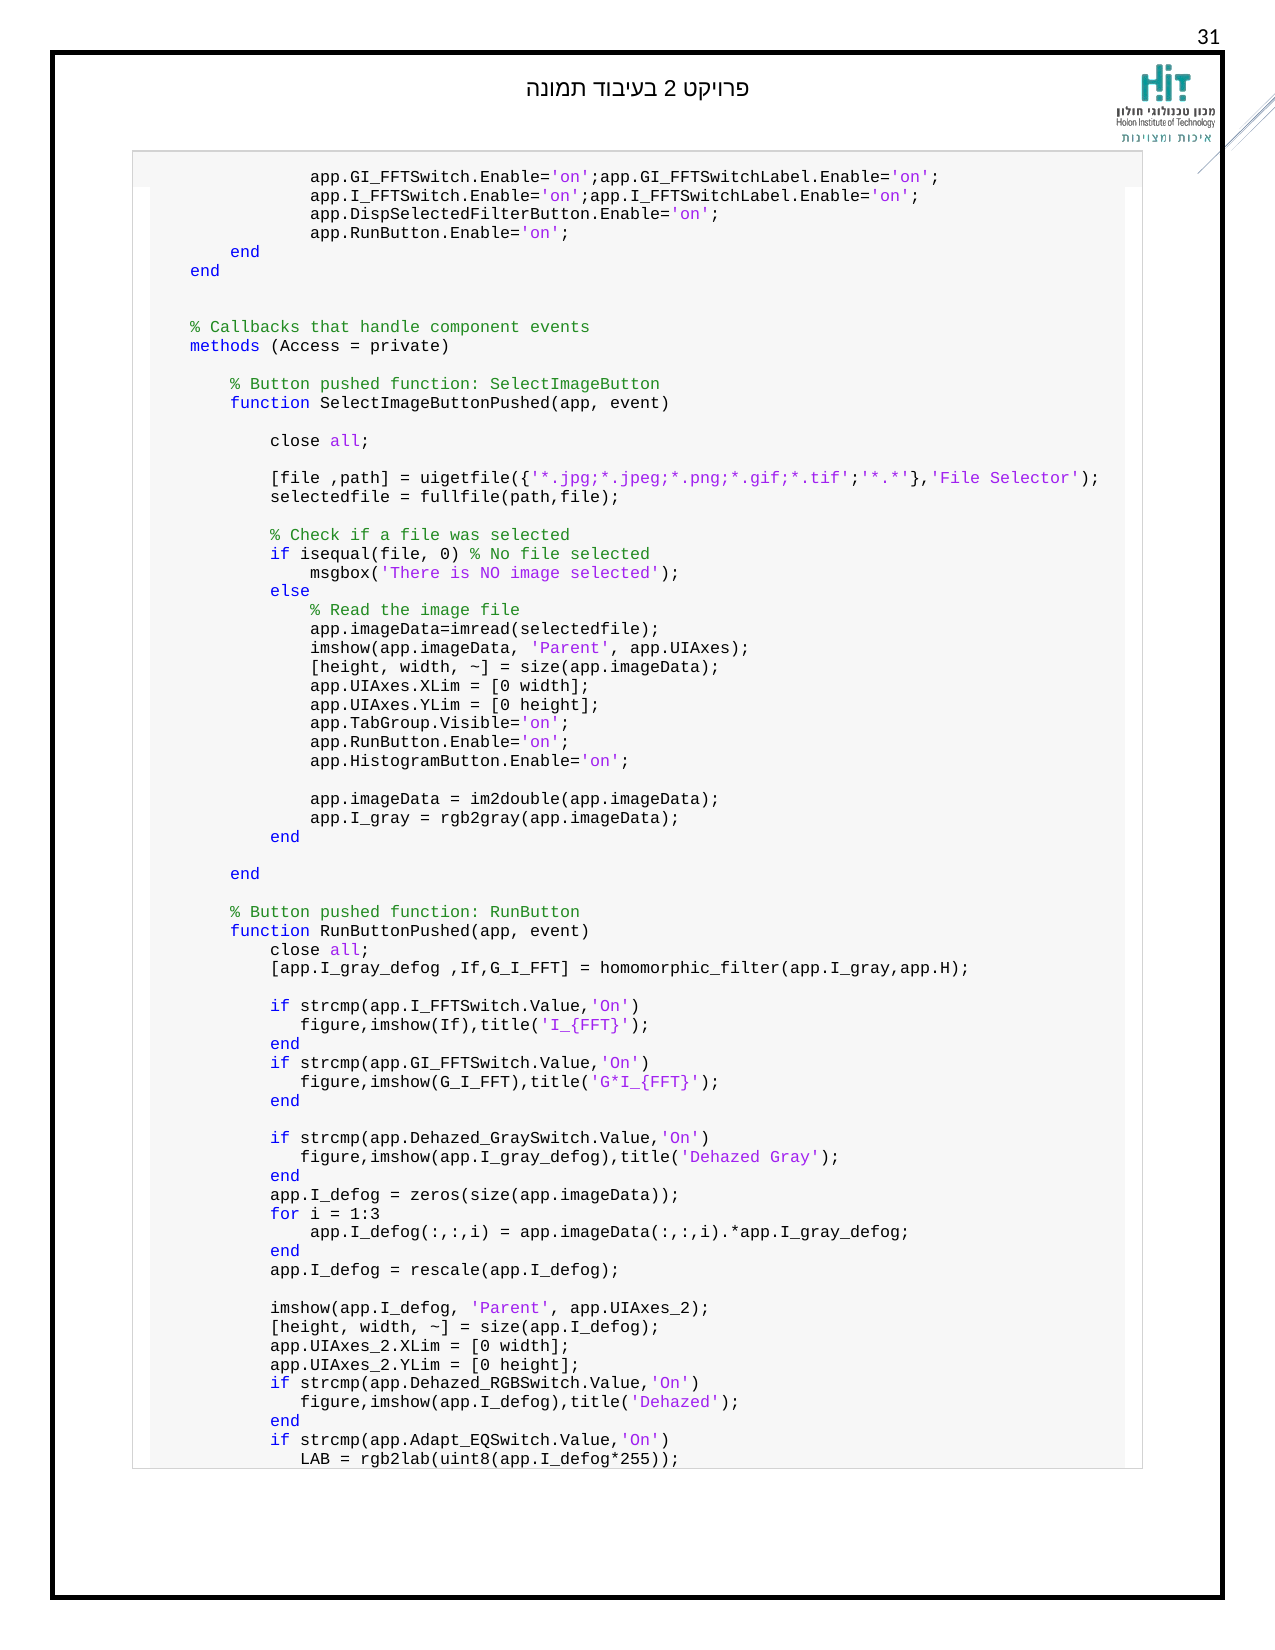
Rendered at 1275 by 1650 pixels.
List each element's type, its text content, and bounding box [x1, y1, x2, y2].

text close all; [150, 941, 1125, 960]
text end [150, 1243, 1125, 1262]
text if strcmp(app.I_FFTSwitch.Value,'On') [150, 998, 1125, 1017]
text app.I_defog = zeros(size(app.imageData)); [150, 1186, 1125, 1205]
text % Button pushed function: SelectImageButton [150, 376, 1125, 394]
text app.DispSelectedFilterButton.Enable='on'; [150, 206, 1125, 225]
text % Callbacks that handle component events [150, 319, 1125, 338]
text figure,imshow(If),title('I_{FFT}'); [150, 1017, 1125, 1036]
text app.UIAxes.XLim = [0 width]; [150, 677, 1125, 696]
text end [150, 866, 1125, 885]
text % Read the image file [150, 602, 1125, 621]
text close all; [150, 432, 1125, 451]
text if strcmp(app.Adapt_EQSwitch.Value,'On') [150, 1431, 1125, 1450]
text methods (Access = private) [150, 338, 1125, 357]
text [height, width, ~] = size(app.I_defog); [150, 1318, 1125, 1337]
text imshow(app.imageData, 'Parent', app.UIAxes); [150, 639, 1125, 658]
text end [150, 1167, 1125, 1186]
text app.RunButton.Enable='on'; [150, 734, 1125, 753]
text end [150, 1413, 1125, 1431]
text app.GI_FFTSwitch.Enable='on';app.GI_FFTSwitchLabel.Enable='on'; [133, 152, 1142, 187]
text % Check if a file was selected [150, 526, 1125, 545]
text app.I_defog = rescale(app.I_defog); [150, 1262, 1125, 1281]
text for i = 1:3 [150, 1205, 1125, 1224]
picture [1111, 55, 1220, 148]
text else [150, 583, 1125, 602]
text app.UIAxes.YLim = [0 height]; [150, 696, 1125, 715]
text end [150, 262, 1125, 281]
text app.TabGroup.Visible='on'; [150, 715, 1125, 734]
text if strcmp(app.Dehazed_RGBSwitch.Value,'On') [150, 1375, 1125, 1394]
text app.UIAxes_2.XLim = [0 width]; [150, 1337, 1125, 1356]
text end [150, 1092, 1125, 1111]
text figure,imshow(app.I_gray_defog),title('Dehazed Gray'); [150, 1149, 1125, 1167]
text app.I_FFTSwitch.Enable='on';app.I_FFTSwitchLabel.Enable='on'; [150, 187, 1125, 206]
text [height, width, ~] = size(app.imageData); [150, 658, 1125, 677]
text [file ,path] = uigetfile({'*.jpg;*.jpeg;*.png;*.gif;*.tif';'*.*'},'File Selector'); [150, 470, 1125, 489]
text app.RunButton.Enable='on'; [150, 225, 1125, 244]
text end [150, 244, 1125, 262]
text app.imageData = im2double(app.imageData); [150, 790, 1125, 809]
text if strcmp(app.GI_FFTSwitch.Value,'On') [150, 1054, 1125, 1073]
text [app.I_gray_defog ,If,G_I_FFT] = homomorphic_filter(app.I_gray,app.H); [150, 960, 1125, 979]
text selectedfile = fullfile(path,file); [150, 489, 1125, 508]
text imshow(app.I_defog, 'Parent', app.UIAxes_2); [150, 1299, 1125, 1318]
text app.HistogramButton.Enable='on'; [150, 753, 1125, 772]
text % Button pushed function: RunButton [150, 903, 1125, 922]
text if isequal(file, 0) % No file selected [150, 545, 1125, 564]
text end [150, 1036, 1125, 1054]
text app.I_gray = rgb2gray(app.imageData); [150, 809, 1125, 828]
text LAB = rgb2lab(uint8(app.I_defog*255)); [150, 1450, 1125, 1468]
text app.imageData=imread(selectedfile); [150, 621, 1125, 639]
text app.I_defog(:,:,i) = app.imageData(:,:,i).*app.I_gray_defog; [150, 1224, 1125, 1243]
text msgbox('There is NO image selected'); [150, 564, 1125, 583]
text if strcmp(app.Dehazed_GraySwitch.Value,'On') [150, 1130, 1125, 1149]
text figure,imshow(G_I_FFT),title('G*I_{FFT}'); [150, 1073, 1125, 1092]
text function SelectImageButtonPushed(app, event) [150, 394, 1125, 413]
text figure,imshow(app.I_defog),title('Dehazed'); [150, 1394, 1125, 1413]
text end [150, 828, 1125, 847]
text function RunButtonPushed(app, event) [150, 922, 1125, 941]
text app.UIAxes_2.YLim = [0 height]; [150, 1356, 1125, 1375]
